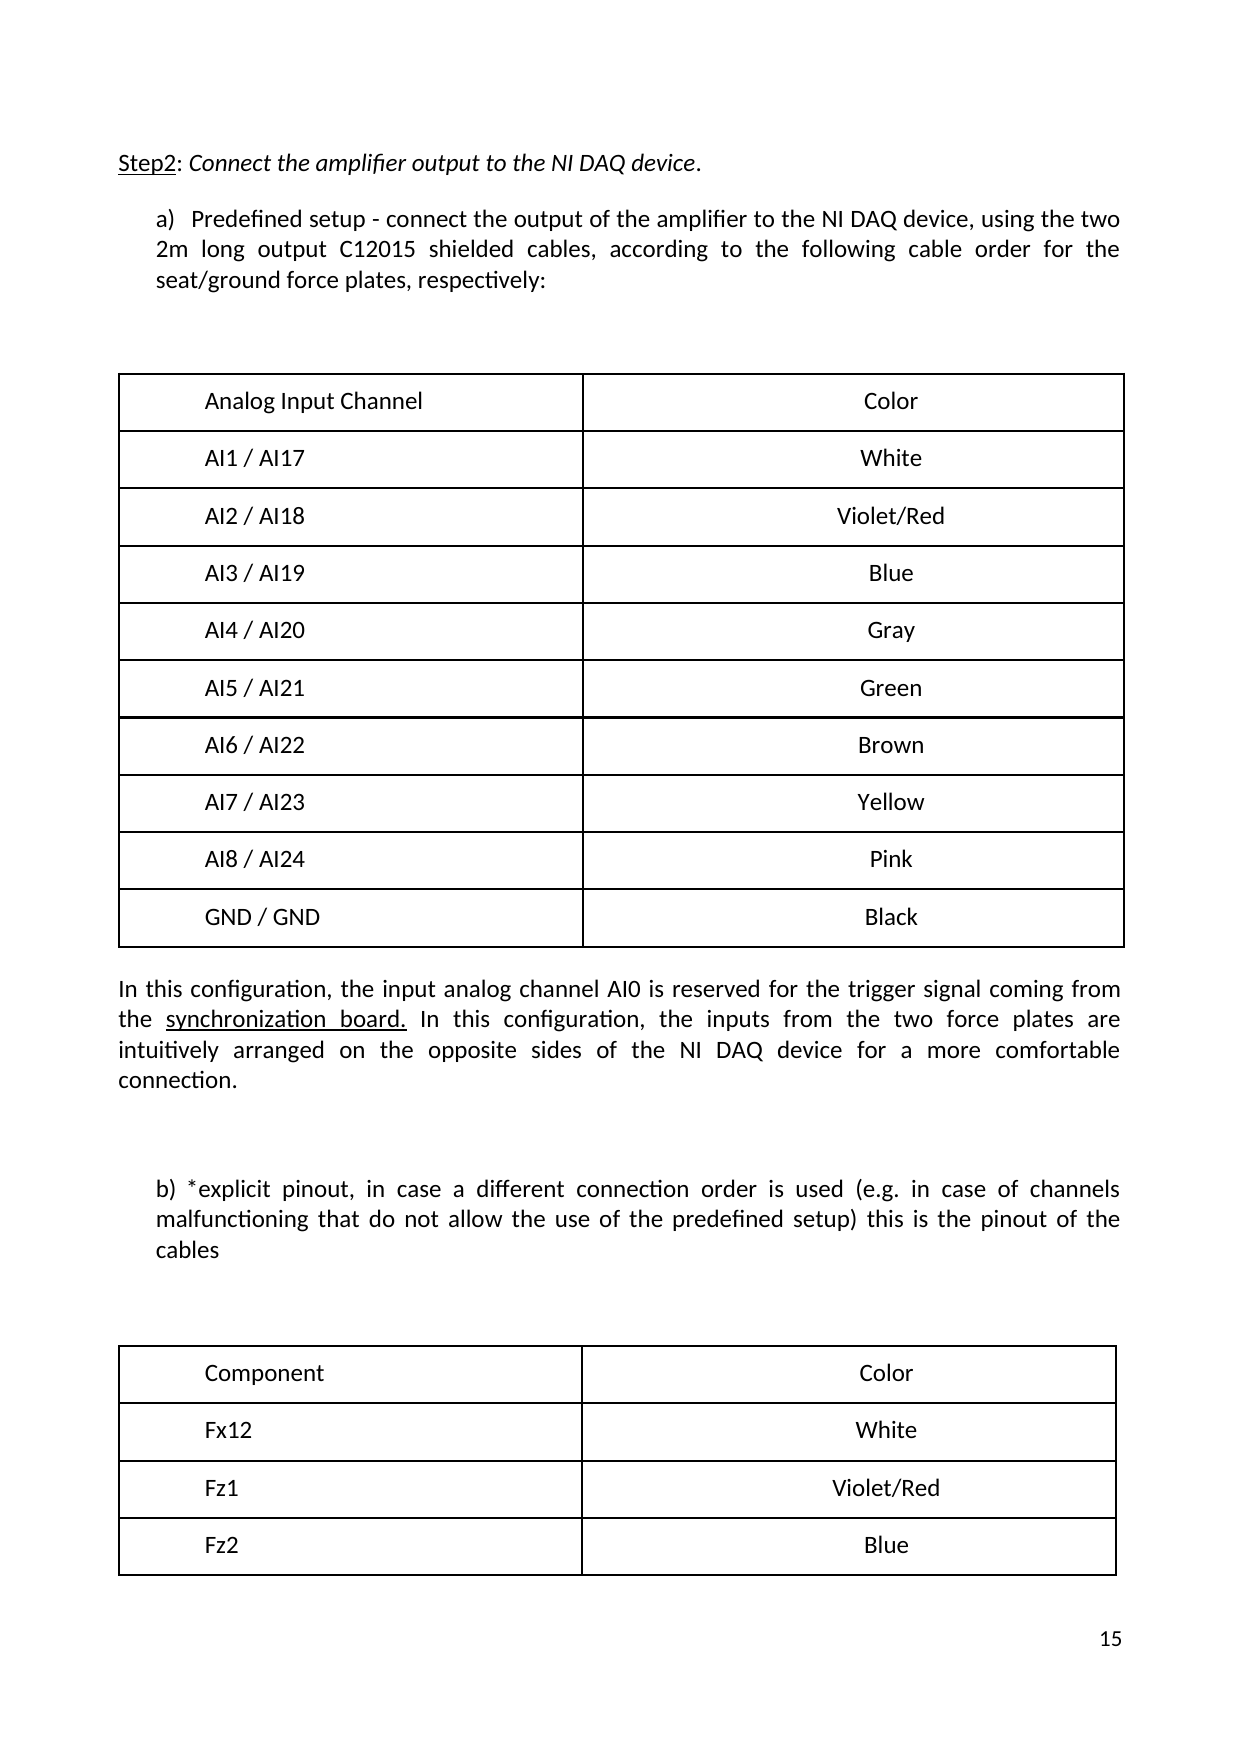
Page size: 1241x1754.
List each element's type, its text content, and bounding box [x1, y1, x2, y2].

table_cell AI4 / AI20 [120, 604, 582, 659]
table_cell Violet/Red [584, 489, 1123, 544]
table_cell Brown [584, 719, 1123, 774]
table_cell Green [584, 661, 1123, 716]
table_cell AI1 / AI17 [120, 432, 582, 487]
text Step2: Connect the amplifier output to the NI DAQ device. [118, 148, 1122, 178]
table_cell GND / GND [120, 890, 582, 946]
table_cell AI2 / AI18 [120, 489, 582, 544]
table_cell Black [584, 890, 1123, 946]
text b) *explicit pinout, in case a different connection order is used (e.g. in case of channels malfunctioning that do not allow the use of the predefined setup) this is the pinout of the cables [156, 1173, 1122, 1264]
table_cell Fz1 [120, 1462, 581, 1517]
table_cell AI5 / AI21 [120, 661, 582, 716]
table_cell White [584, 432, 1123, 487]
table_header Analog Input Channel [120, 375, 582, 430]
text a) Predefined setup - connect the output of the amplifier to the NI DAQ device, using the two 2m long output C12015 shielded cables, according to the following cable order for the seat/ground force plates, respectively: [156, 203, 1122, 295]
table_cell Blue [584, 547, 1123, 602]
text In this configuration, the input analog channel AI0 is reserved for the trigger signal coming from the synchronization board. In this configuration, the inputs from the two force plates are intuitively arranged on the opposite sides of the NI DAQ device for a more comfortable connection. [118, 973, 1122, 1095]
table_cell White [583, 1404, 1115, 1459]
table_cell Gray [584, 604, 1123, 659]
table_header Component [120, 1347, 581, 1402]
table_cell AI8 / AI24 [120, 833, 582, 888]
table_cell Pink [584, 833, 1123, 888]
table_cell Blue [583, 1519, 1115, 1574]
table_cell Fz2 [120, 1519, 581, 1574]
table_cell Yellow [584, 776, 1123, 831]
table_header Color [584, 375, 1123, 430]
table_cell AI7 / AI23 [120, 776, 582, 831]
table_cell Fx12 [120, 1404, 581, 1459]
table_cell Violet/Red [583, 1462, 1115, 1517]
table_cell AI3 / AI19 [120, 547, 582, 602]
table_header Color [583, 1347, 1115, 1402]
table_cell AI6 / AI22 [120, 719, 582, 774]
